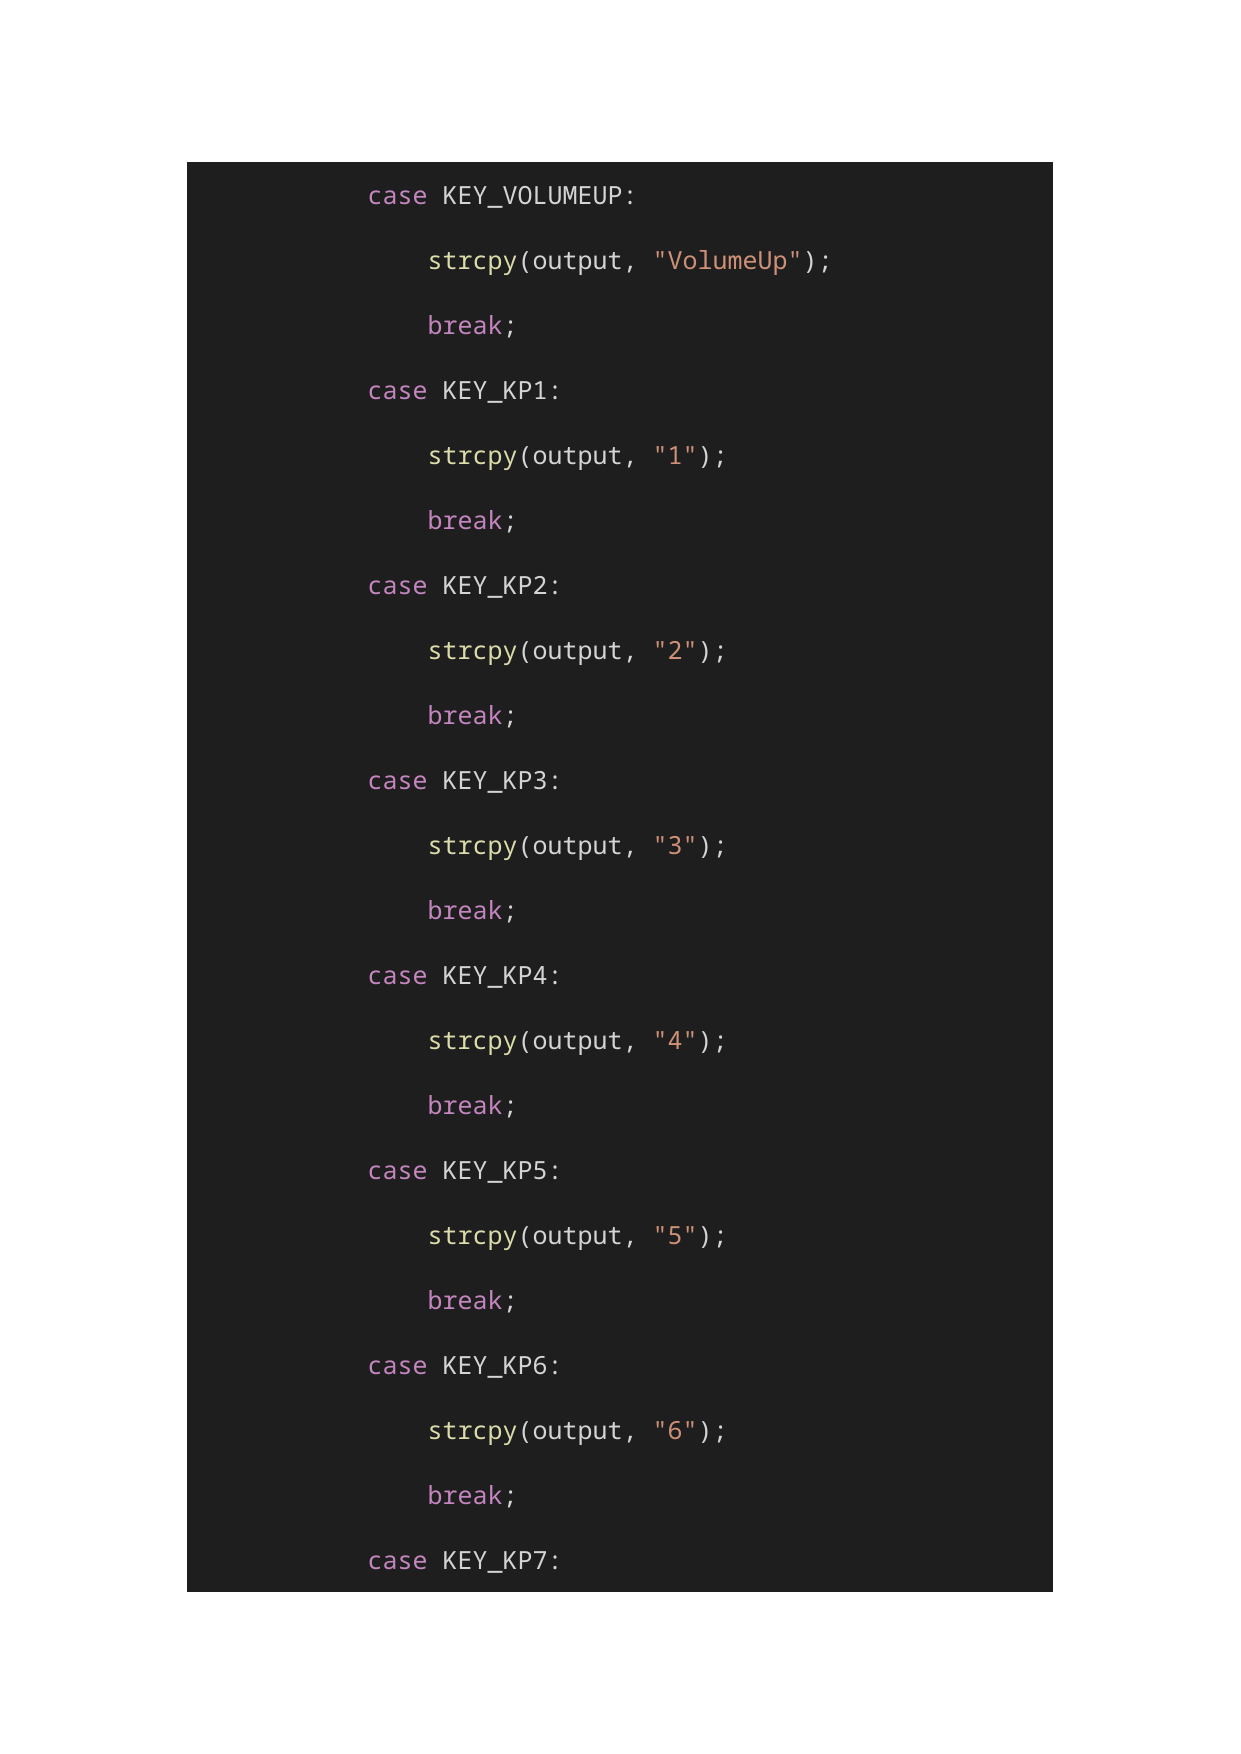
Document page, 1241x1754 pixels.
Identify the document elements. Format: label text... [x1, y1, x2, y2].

text strcpy(output, "5"); [187, 1202, 1053, 1267]
text case KEY_KP6: [187, 1332, 1053, 1397]
text case KEY_KP1: [187, 357, 1053, 422]
text break; [187, 487, 1053, 552]
text strcpy(output, "6"); [187, 1397, 1053, 1462]
text strcpy(output, "VolumeUp"); [187, 227, 1053, 292]
text strcpy(output, "3"); [187, 812, 1053, 877]
text break; [187, 1072, 1053, 1137]
text break; [187, 877, 1053, 942]
text break; [187, 682, 1053, 747]
text case KEY_KP5: [187, 1137, 1053, 1202]
text strcpy(output, "4"); [187, 1007, 1053, 1072]
text break; [187, 1267, 1053, 1332]
text case KEY_VOLUMEUP: [187, 162, 1053, 227]
text strcpy(output, "1"); [187, 422, 1053, 487]
text case KEY_KP2: [187, 552, 1053, 617]
text break; [187, 1462, 1053, 1527]
text strcpy(output, "2"); [187, 617, 1053, 682]
text case KEY_KP4: [187, 942, 1053, 1007]
text case KEY_KP7: [187, 1527, 1053, 1592]
text break; [187, 292, 1053, 357]
text case KEY_KP3: [187, 747, 1053, 812]
